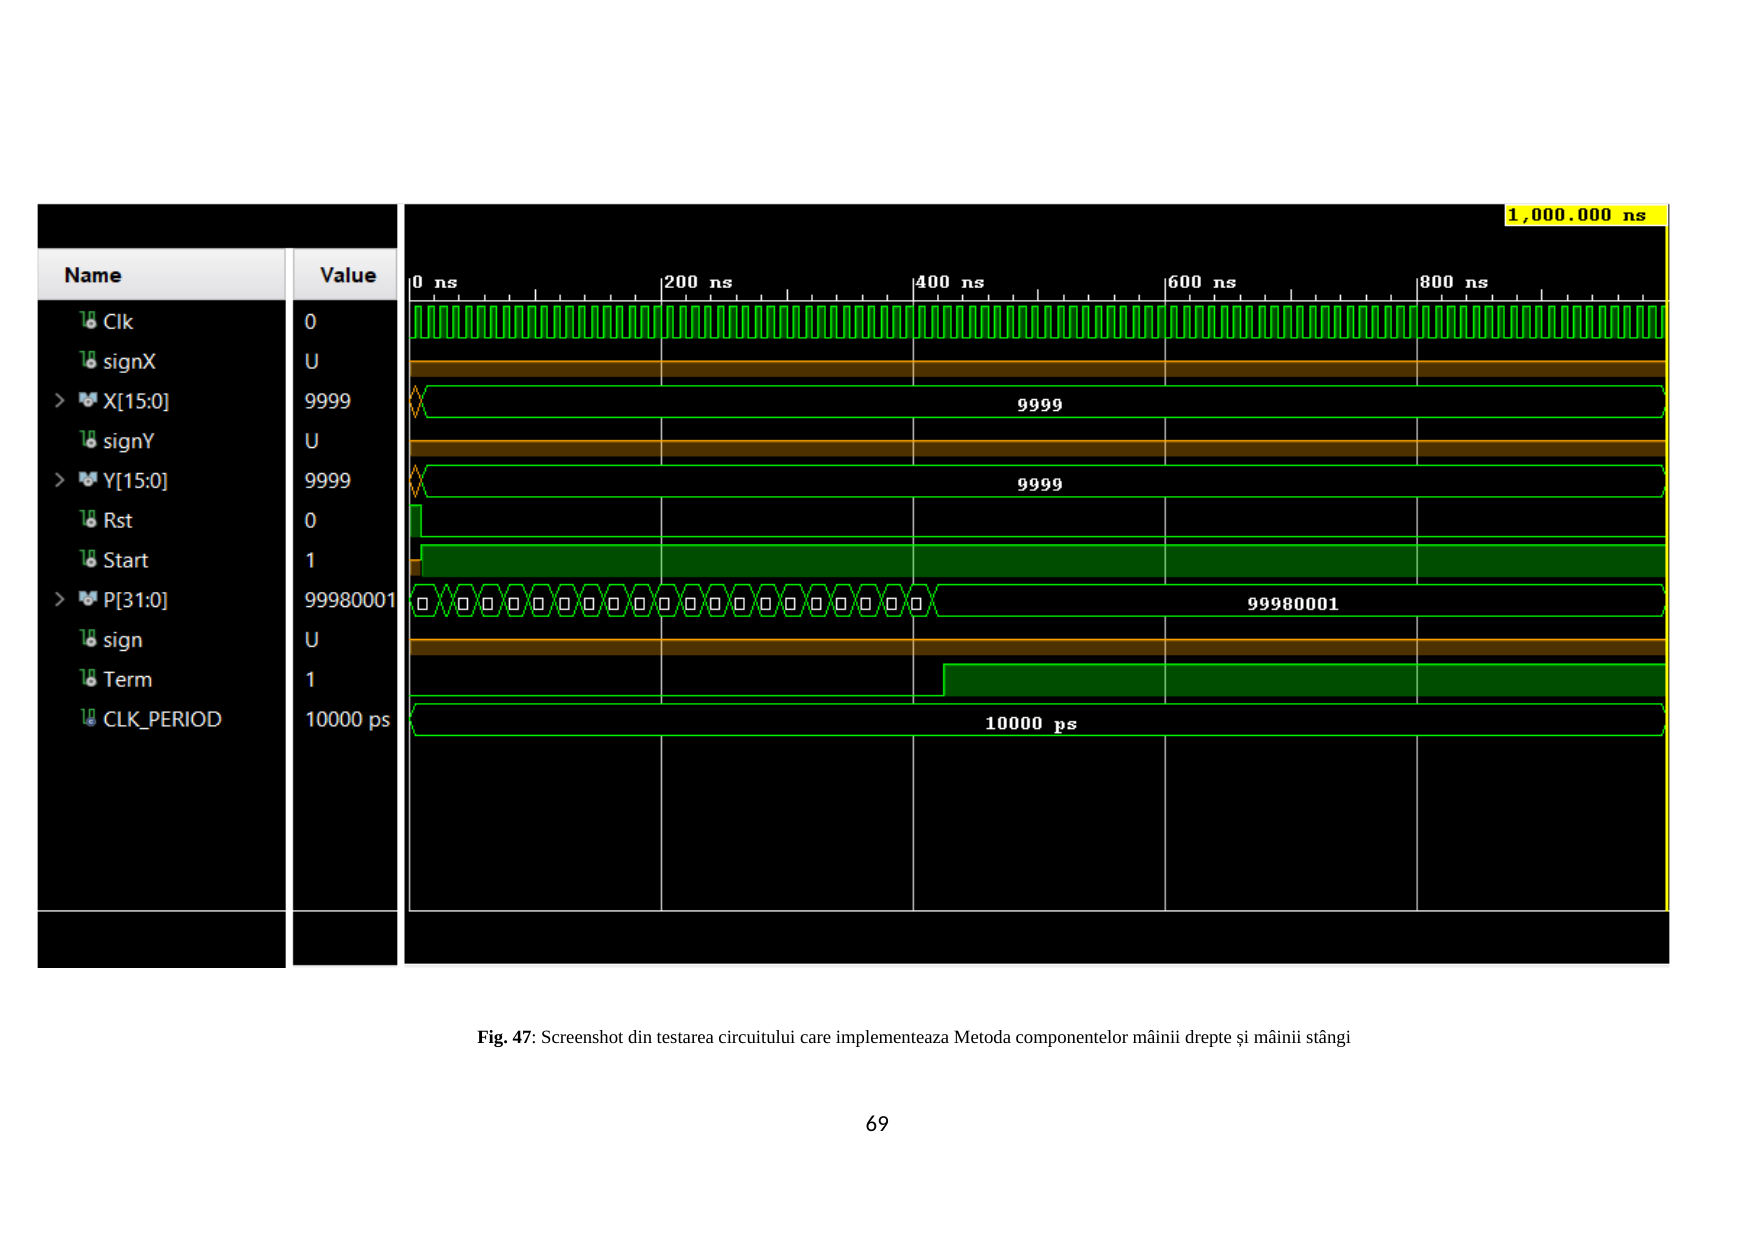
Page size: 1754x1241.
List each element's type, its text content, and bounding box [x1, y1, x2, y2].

picture [37, 203, 1670, 968]
text Fig. 47: Screenshot din testarea circuitului care implementeaza Metoda componentelor mâinii drepte și mâinii stângi [150, 1026, 1604, 1047]
